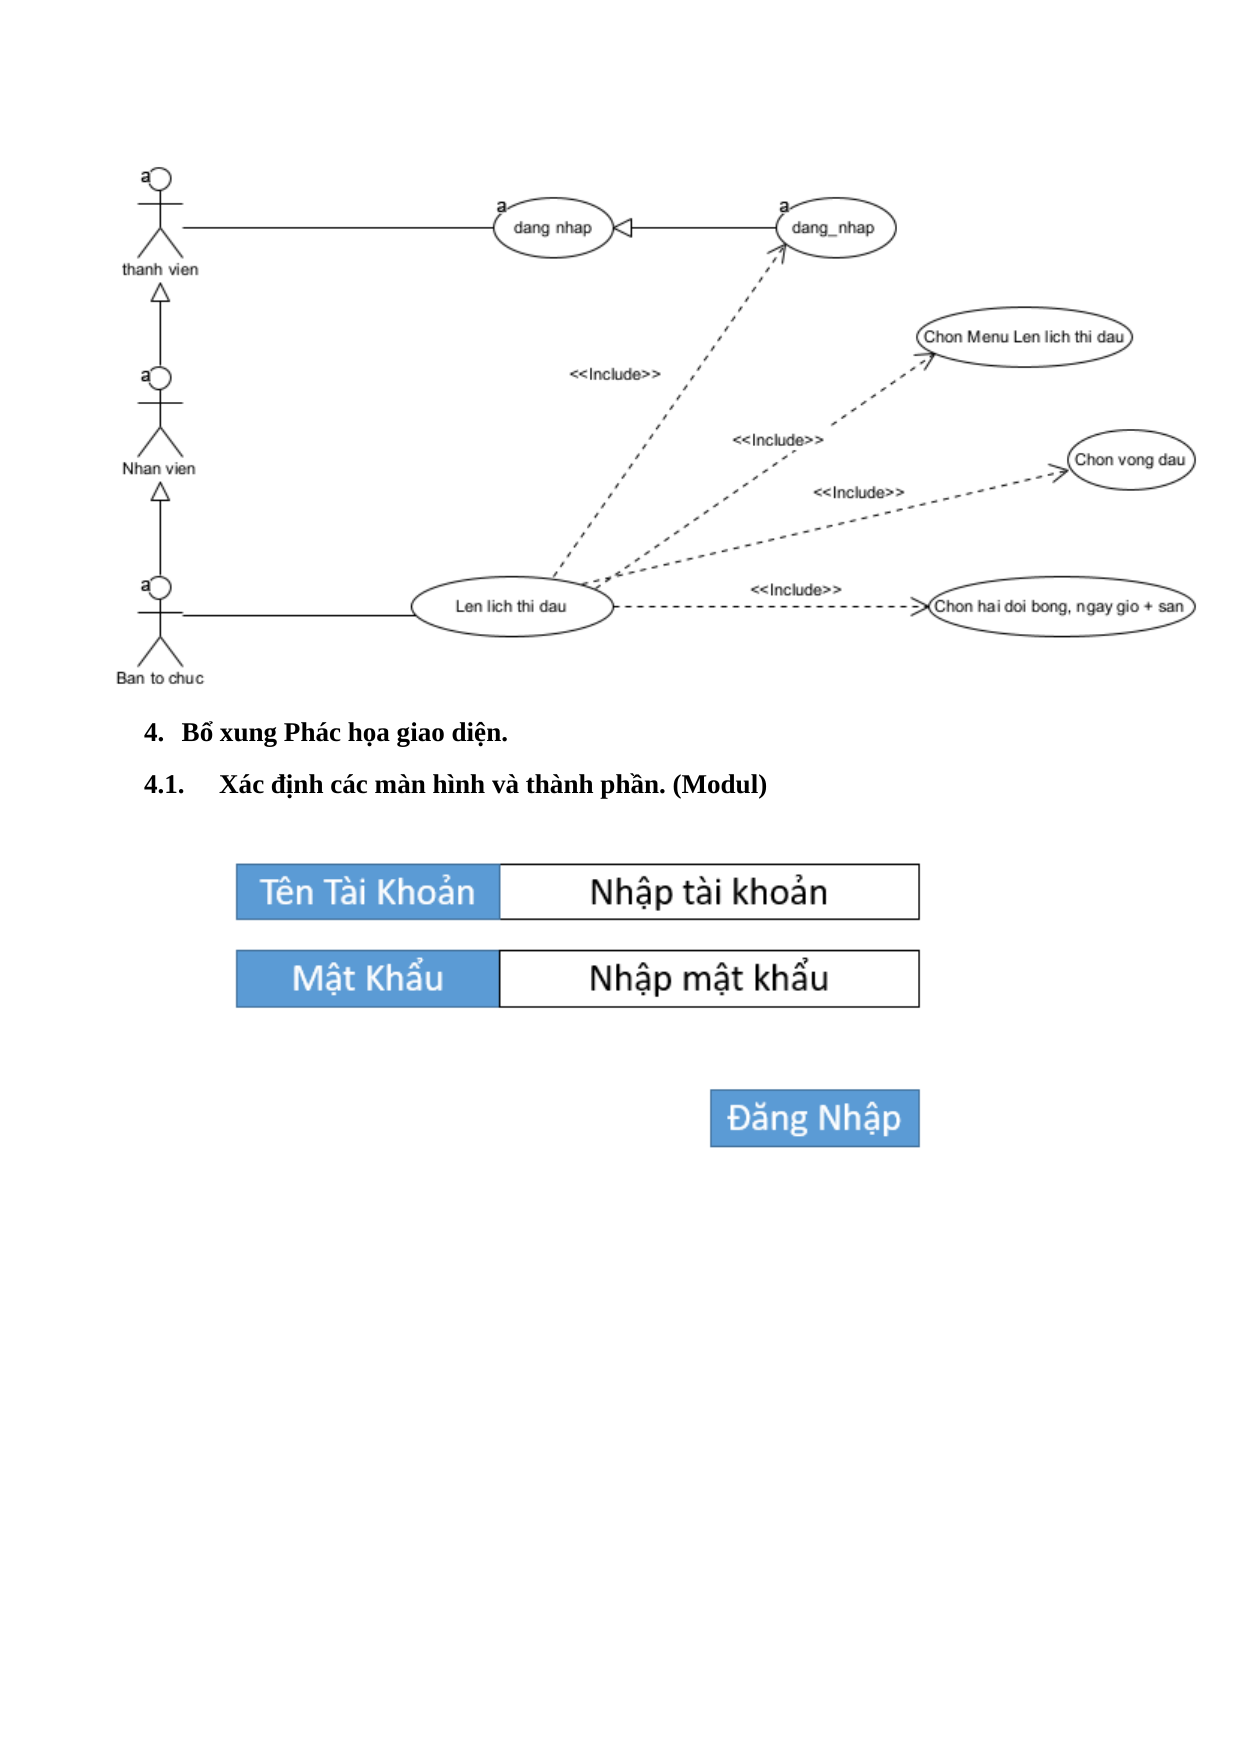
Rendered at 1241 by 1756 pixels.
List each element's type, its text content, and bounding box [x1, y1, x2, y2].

picture [106, 145, 1214, 696]
list Bổ xung Phác họa giao diện. [144, 716, 1052, 748]
picture [205, 820, 953, 1182]
list Xác định các màn hình và thành phần. (Modul) [144, 769, 1052, 800]
